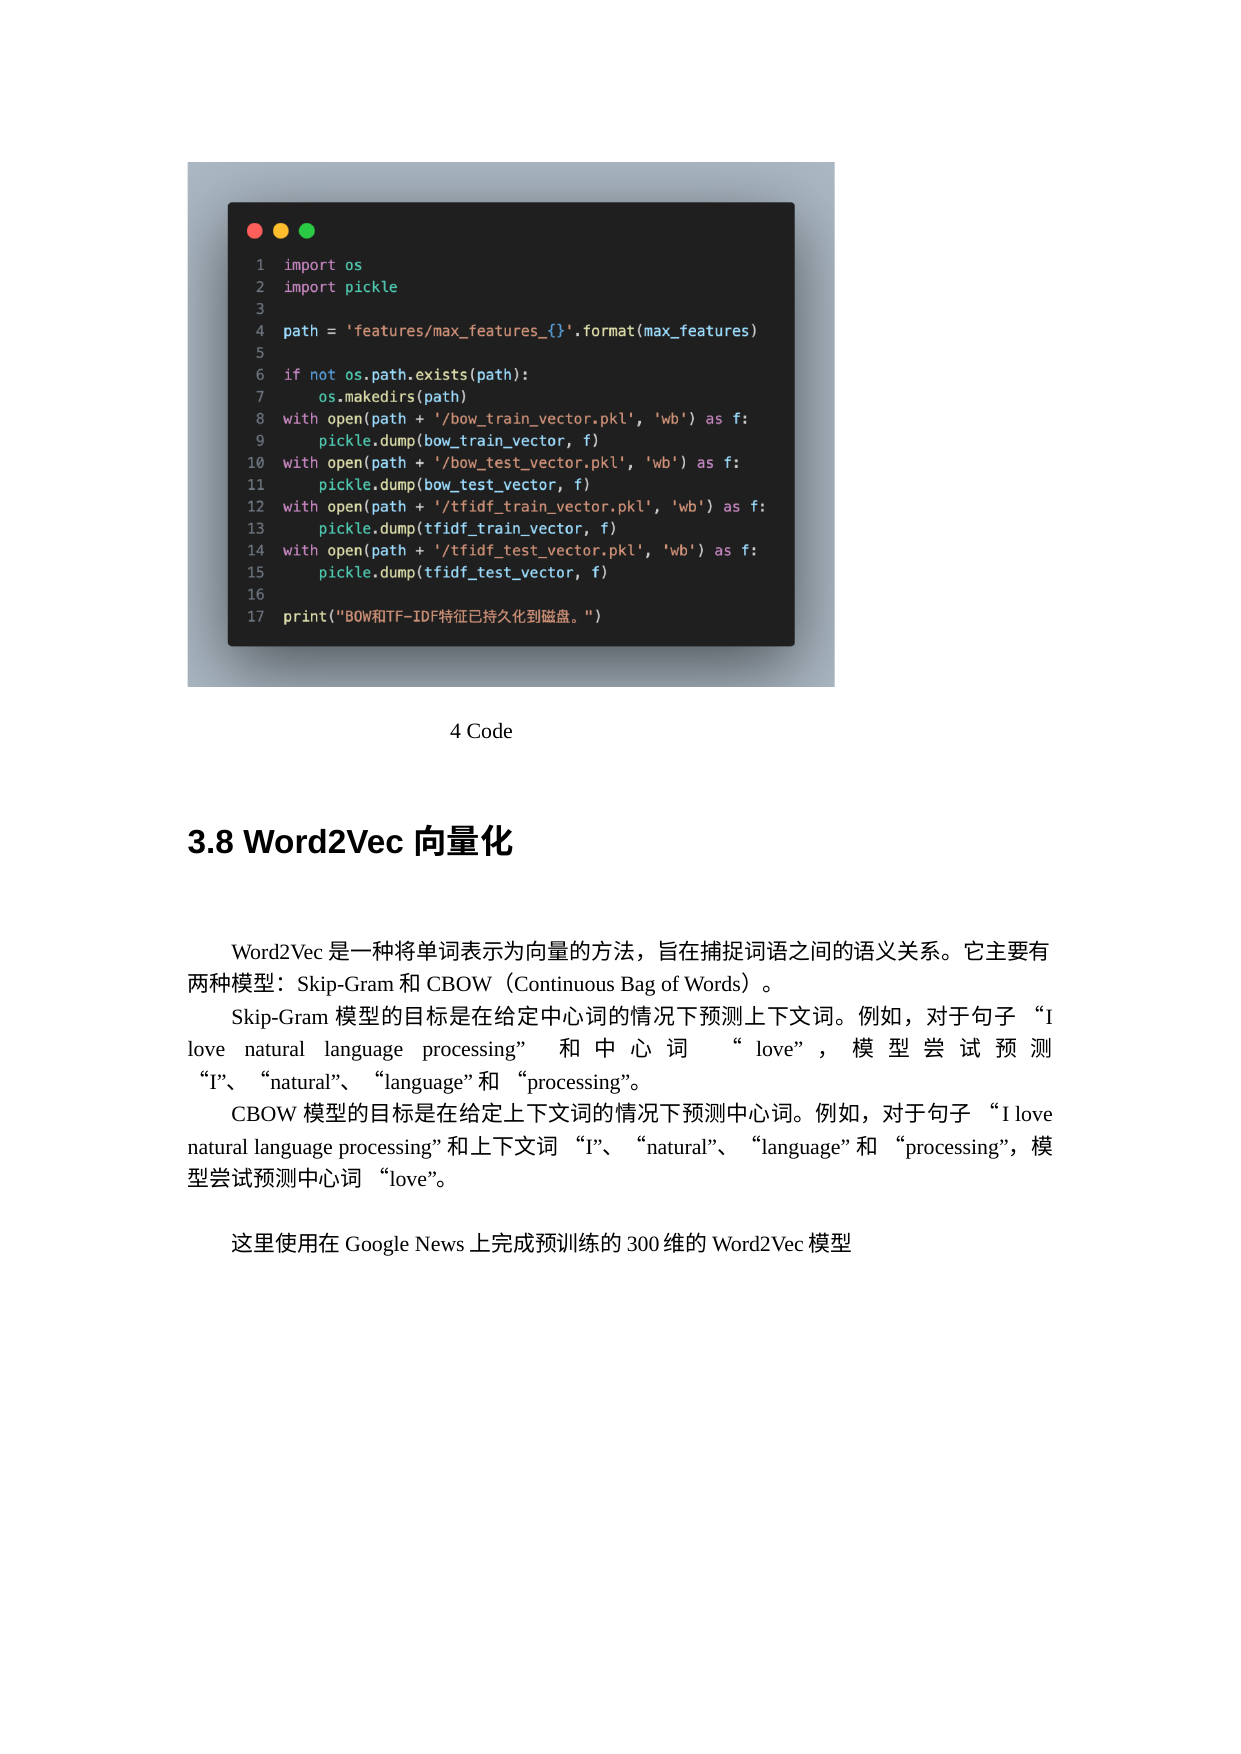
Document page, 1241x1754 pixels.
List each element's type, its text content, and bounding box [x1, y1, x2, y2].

list 这里使用在Google News上完成预训练的300维的Word2Vec模型 [187, 1226, 1053, 1258]
list Skip-Gram 模型的目标是在给定中心词的情况下预测上下文词。例如，对于句子 “I love natural language processing” 和中心词 “love”，模型尝试预测 “I”、“natural”、“language” 和 “processing”。 [187, 998, 1053, 1096]
list CBOW 模型的目标是在给定上下文词的情况下预测中心词。例如，对于句子 “I love natural language processing” 和上下文词 “I”、“natural”、“language” 和 “processing”，模型尝试预测中心词 “love”。 [187, 1096, 1053, 1193]
list 4 Code [406, 714, 1053, 747]
subtitle Word2Vec 向量化 [187, 807, 1053, 872]
picture [187, 162, 835, 687]
list Word2Vec 是一种将单词表示为向量的方法，旨在捕捉词语之间的语义关系。它主要有两种模型：Skip-Gram 和 CBOW（Continuous Bag of Words）。 [187, 933, 1053, 998]
